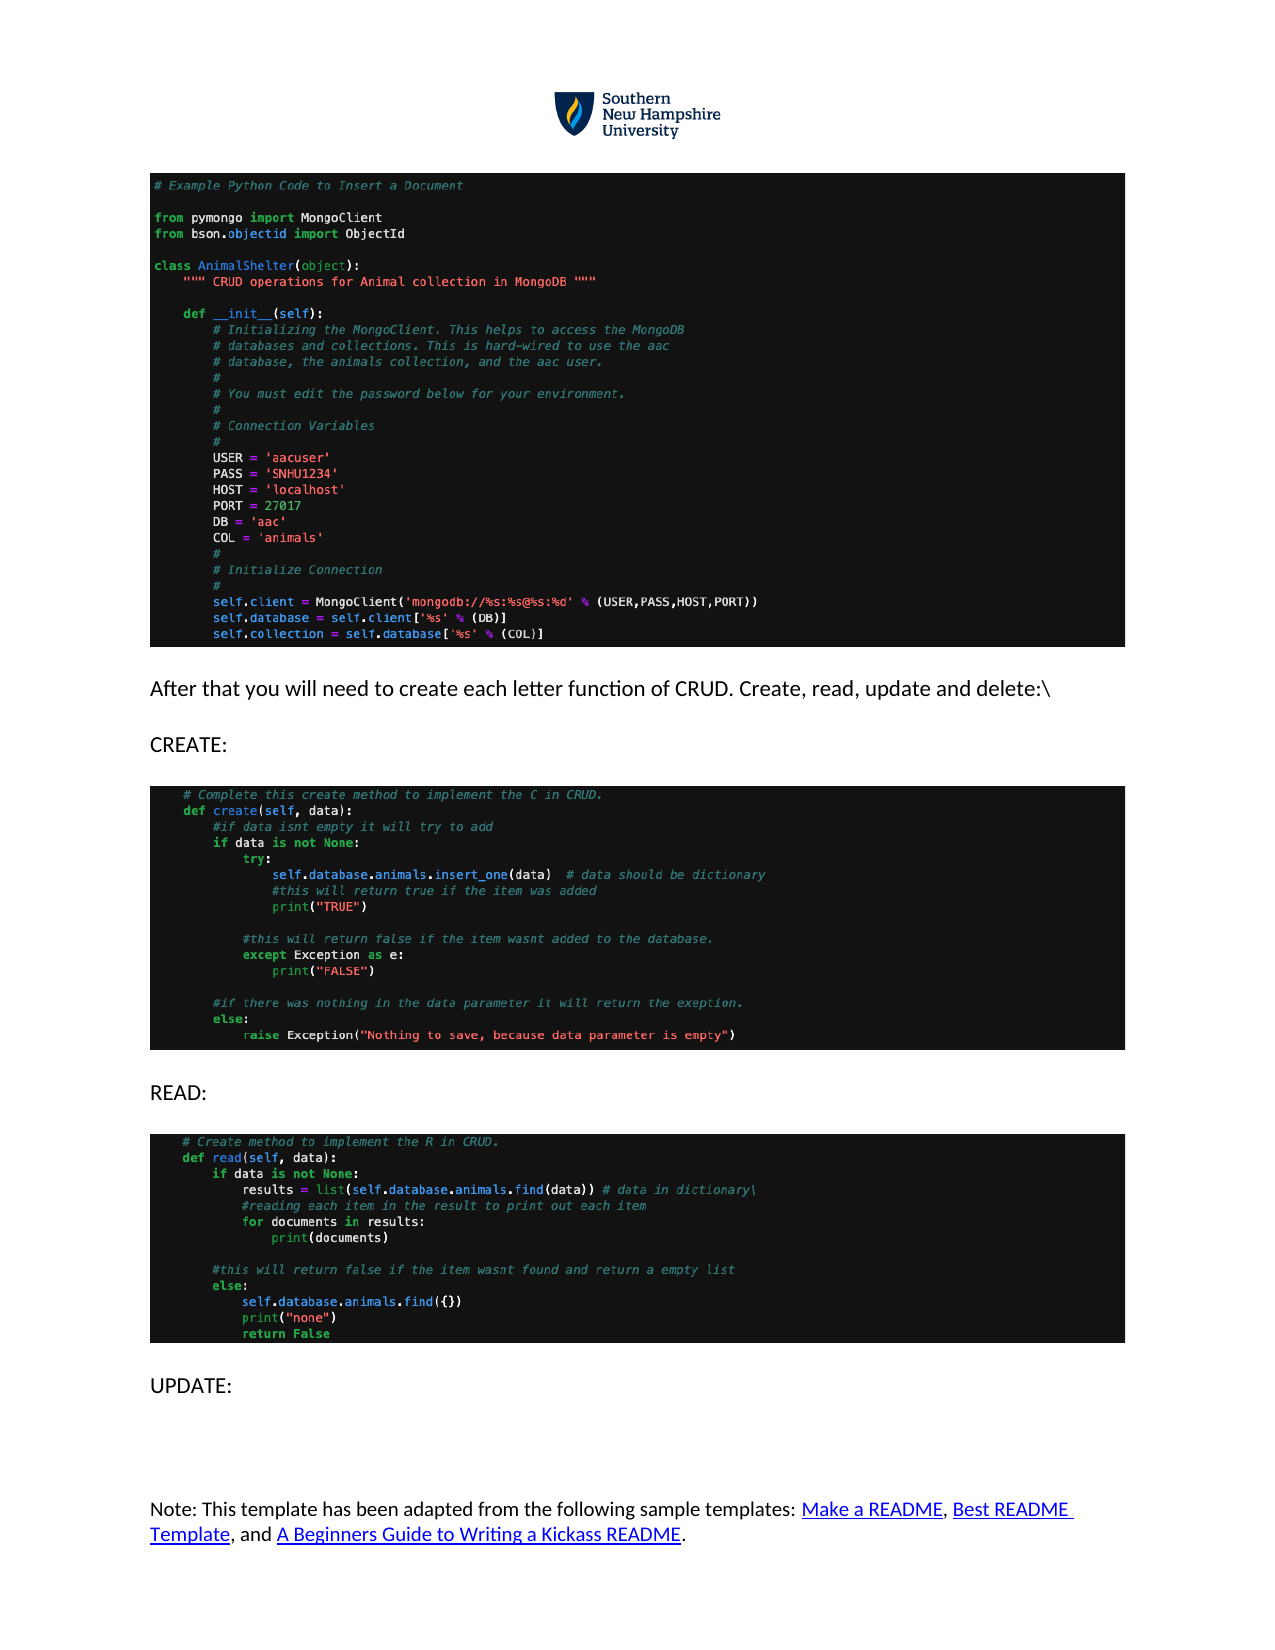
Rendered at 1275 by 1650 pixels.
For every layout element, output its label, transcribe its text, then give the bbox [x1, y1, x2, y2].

picture [546, 75, 729, 154]
text READ: [150, 1078, 1125, 1106]
picture [150, 1134, 1125, 1343]
picture [150, 786, 1125, 1050]
picture [150, 173, 1125, 647]
text CREATE: [150, 730, 1125, 758]
text UPDATE: [150, 1371, 1125, 1399]
text After that you will need to create each letter function of CRUD. Create, read, update and delete:\ [150, 674, 1125, 702]
